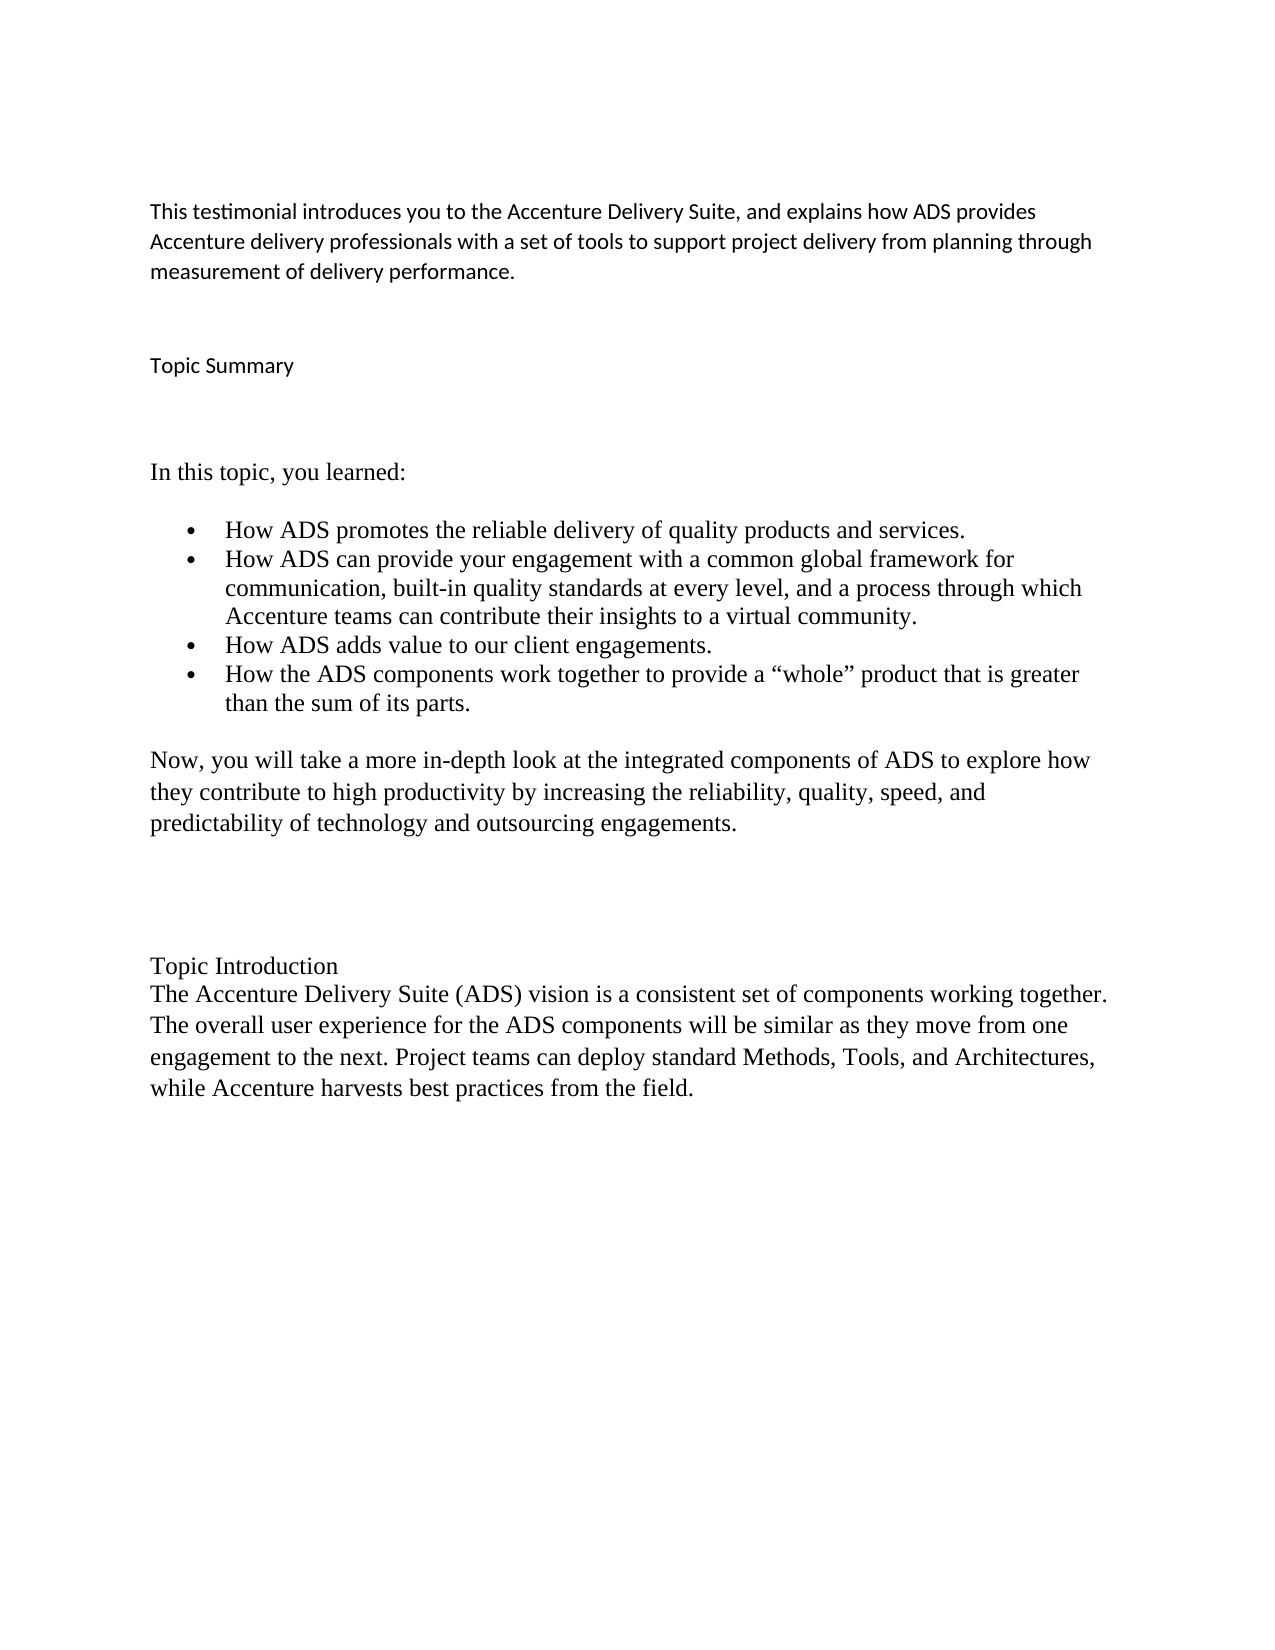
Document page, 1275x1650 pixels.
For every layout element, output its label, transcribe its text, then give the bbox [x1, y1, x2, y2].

text In this topic, you learned: [150, 457, 1125, 486]
text Now, you will take a more in-depth look at the integrated components of ADS to explore how they contribute to high productivity by increasing the reliability, quality, speed, and predictability of technology and outsourcing engagements. [150, 746, 1125, 836]
list How ADS adds value to our client engagements. [187, 630, 1125, 659]
text Topic Introduction [150, 951, 1125, 979]
text This testimonial introduces you to the Accenture Delivery Suite, and explains how ADS provides Accenture delivery professionals with a set of tools to support project delivery from planning through measurement of delivery performance. [150, 197, 1125, 285]
text The Accenture Delivery Suite (ADS) vision is a consistent set of components working together. The overall user experience for the ADS components will be similar as they move from one engagement to the next. Project teams can deploy standard Methods, Tools, and Architectures, while Accenture harvests best practices from the field. [150, 979, 1125, 1101]
list How ADS promotes the reliable delivery of quality products and services. [187, 515, 1125, 544]
list How ADS can provide your engagement with a common global framework for communication, built-in quality standards at every level, and a process through which Accenture teams can contribute their insights to a virtual community. [187, 544, 1125, 630]
list How the ADS components work together to provide a “whole” product that is greater than the sum of its parts. [187, 659, 1125, 716]
text Topic Summary [150, 351, 1125, 379]
